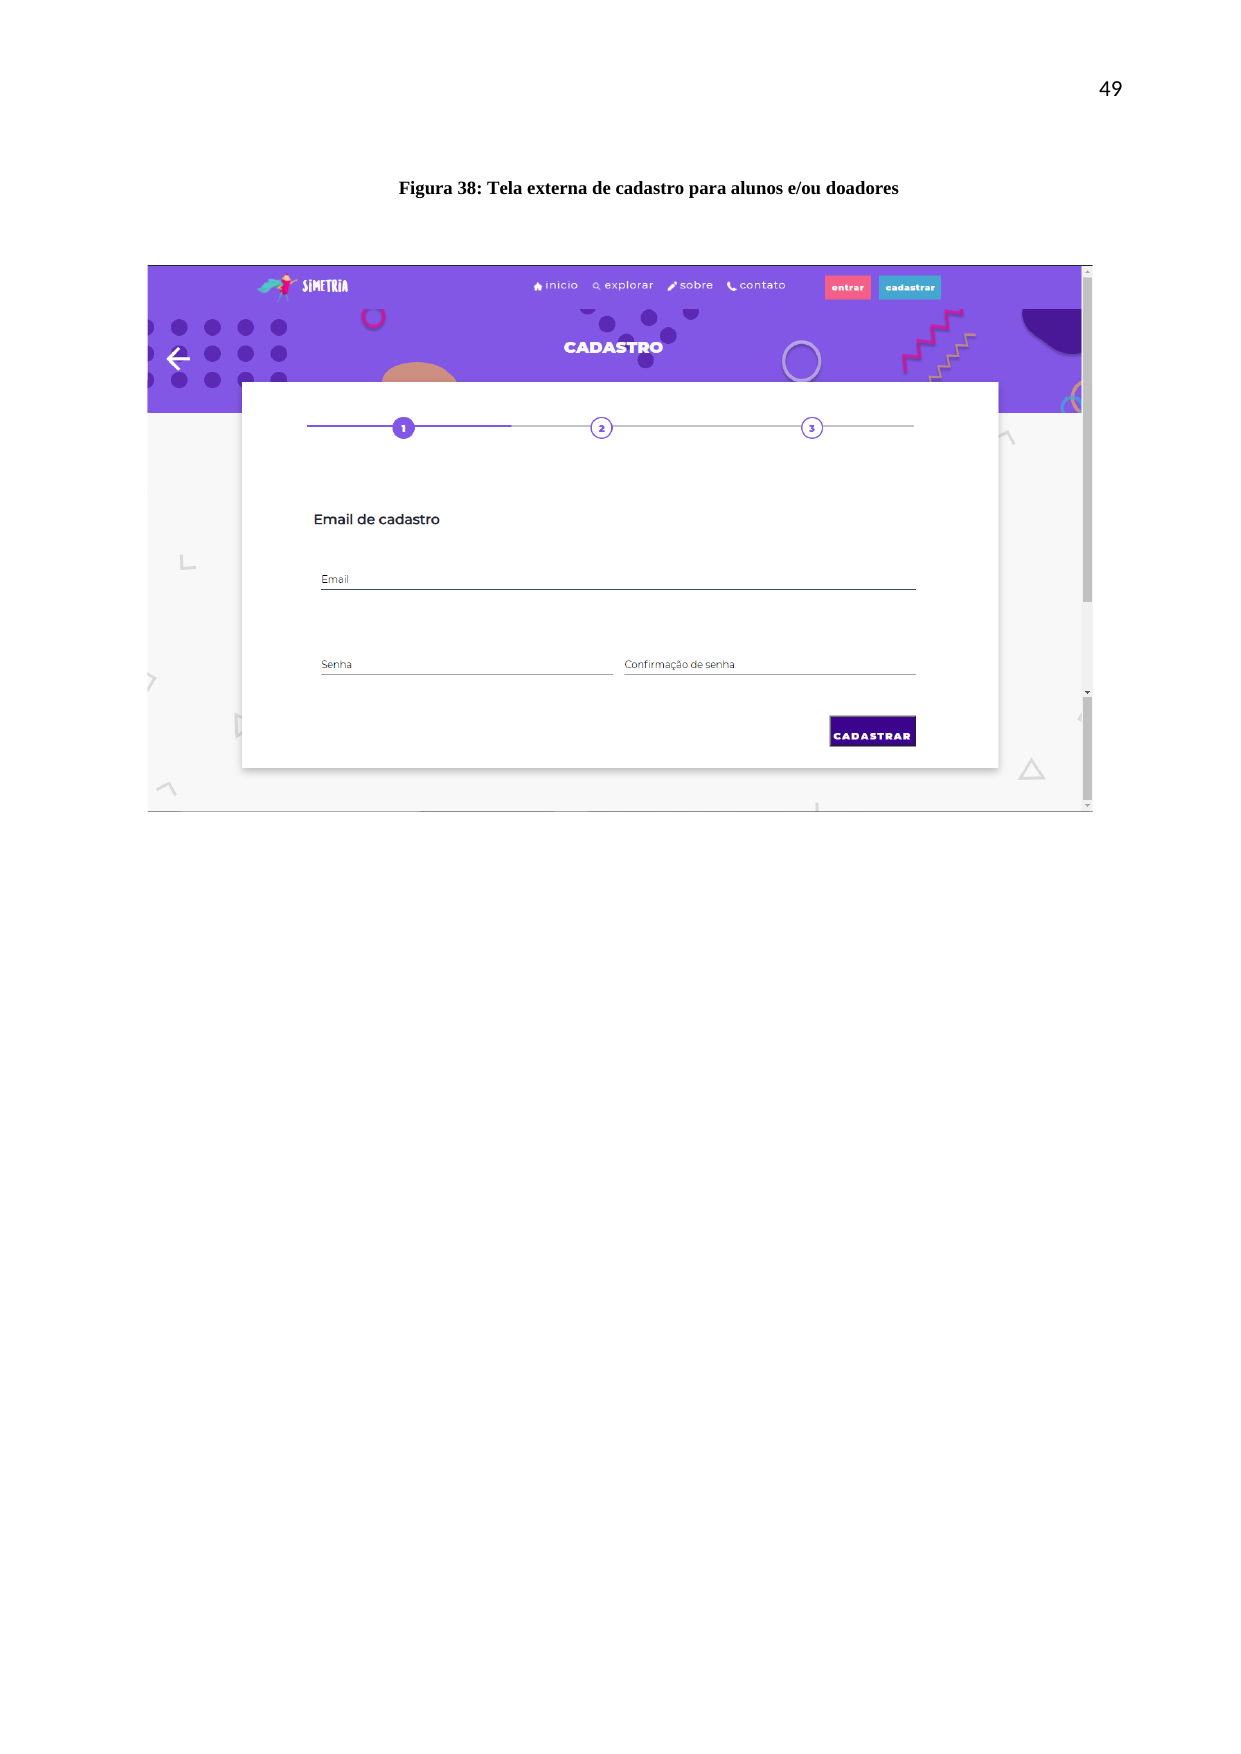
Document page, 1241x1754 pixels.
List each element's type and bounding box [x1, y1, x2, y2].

picture [147, 265, 1093, 812]
